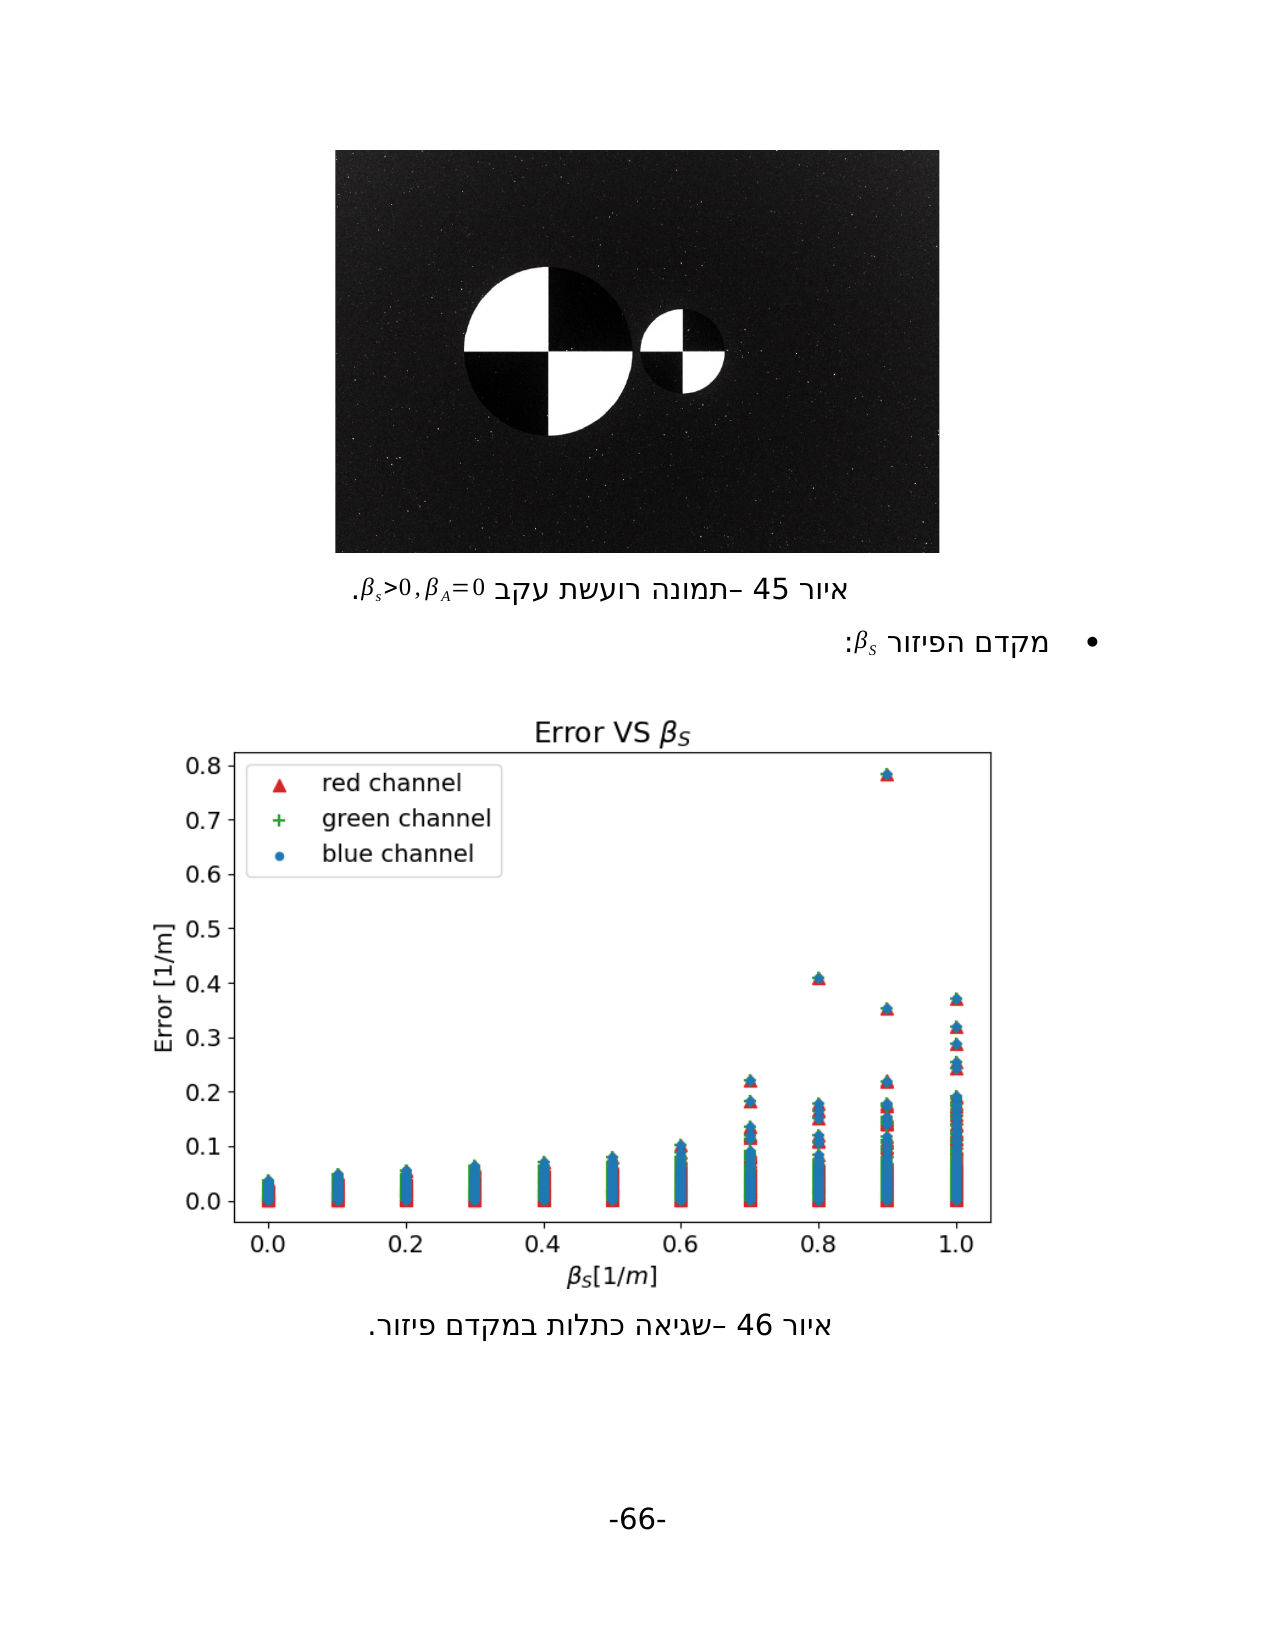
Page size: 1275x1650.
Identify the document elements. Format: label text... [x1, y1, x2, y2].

picture [335, 150, 940, 553]
picture [112, 679, 1088, 1289]
list מקדם הפיזור : [150, 626, 1087, 660]
